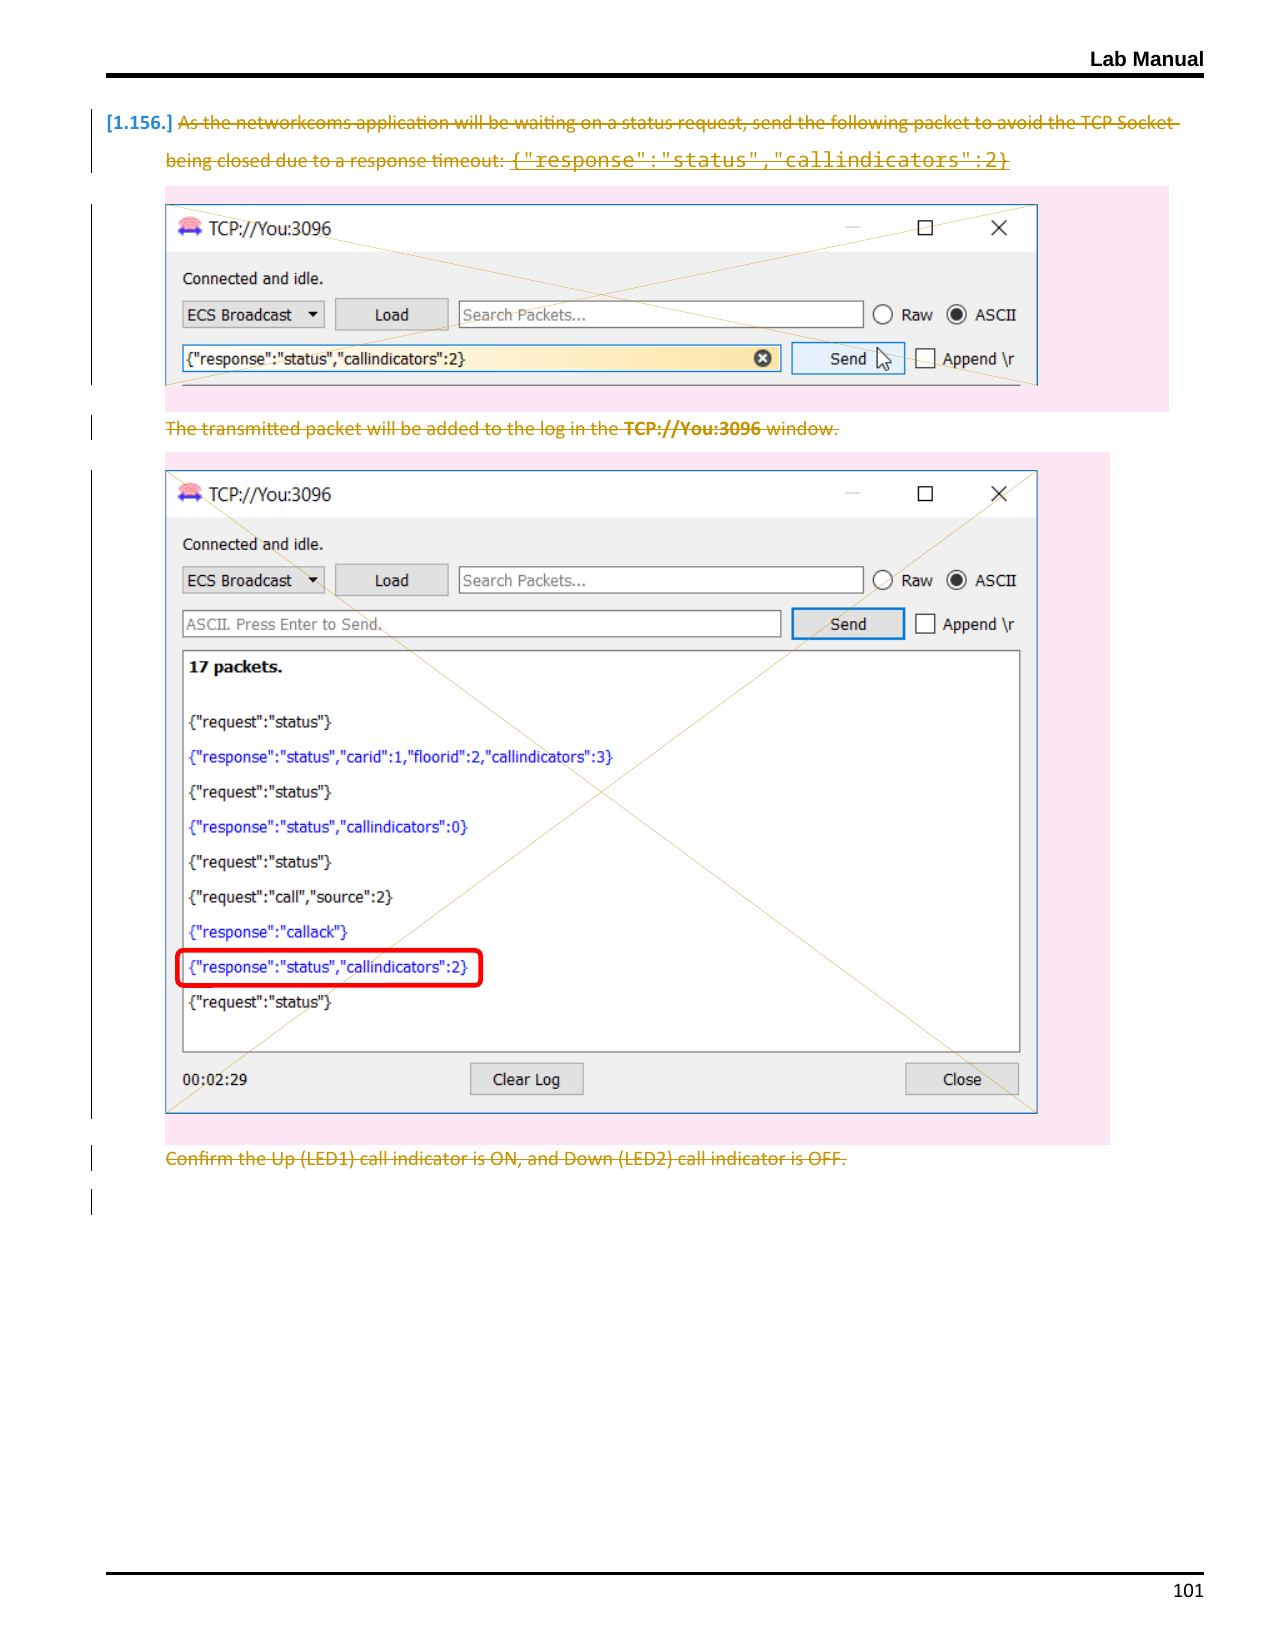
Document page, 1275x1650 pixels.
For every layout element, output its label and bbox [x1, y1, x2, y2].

picture [603, 471, 1038, 1113]
picture [606, 205, 1038, 385]
picture [167, 470, 1036, 791]
picture [167, 793, 1036, 1114]
picture [165, 471, 600, 1113]
picture [165, 205, 597, 385]
picture [168, 295, 1035, 386]
picture [170, 204, 1033, 294]
picture [345, 953, 478, 983]
picture [180, 953, 381, 983]
